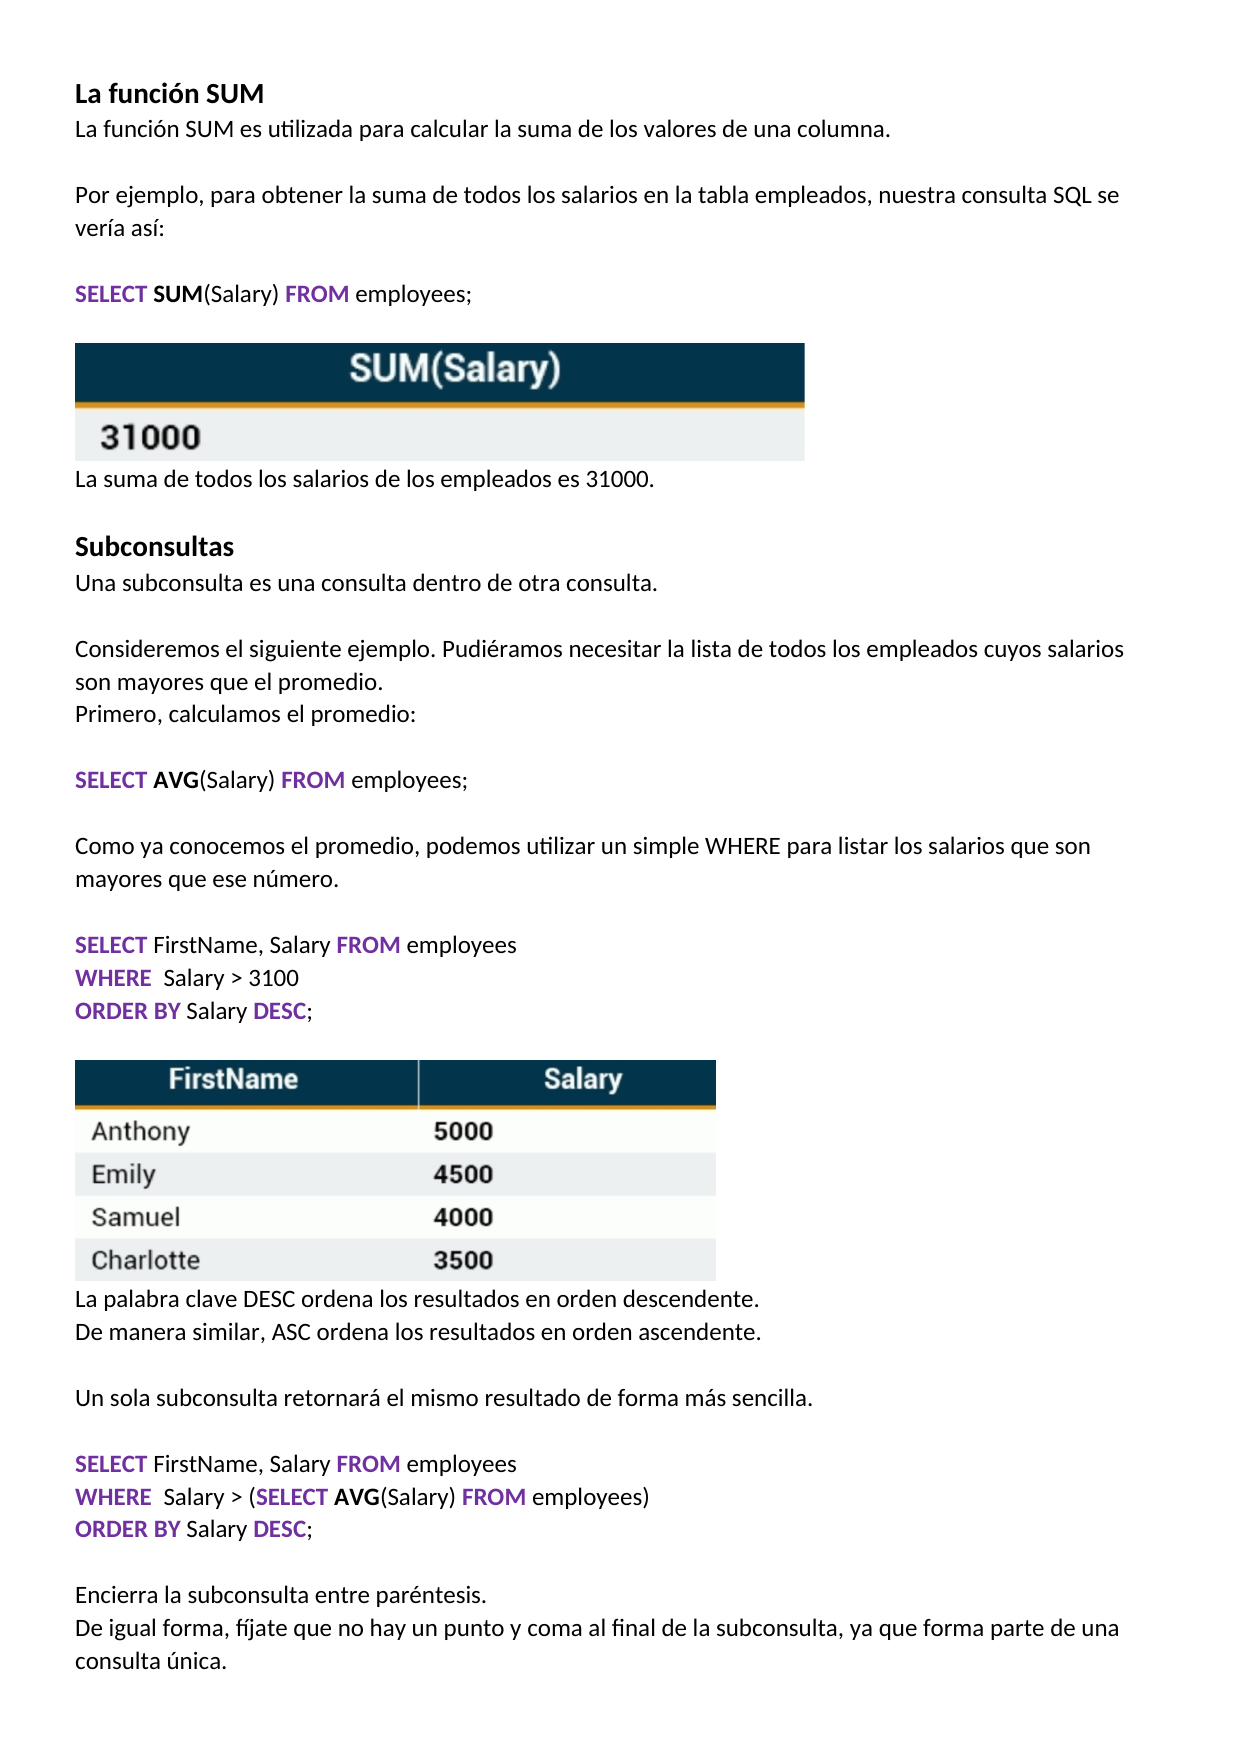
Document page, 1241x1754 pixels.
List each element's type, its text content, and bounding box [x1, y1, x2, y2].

text Encierra la subconsulta entre paréntesis. [75, 1579, 1165, 1610]
picture [75, 401, 805, 461]
text Subconsultas [75, 528, 1165, 564]
text De igual forma, fíjate que no hay un punto y coma al final de la subconsulta, ya que forma parte de una consulta única. [75, 1612, 1165, 1676]
picture [170, 1066, 298, 1089]
text Una subconsulta es una consulta dentro de otra consulta. [75, 567, 1165, 597]
text Consideremos el siguiente ejemplo. Pudiéramos necesitar la lista de todos los empleados cuyos salarios son mayores que el promedio. [75, 633, 1165, 696]
picture [349, 349, 561, 391]
text SELECT FirstName, Salary FROM employees [75, 1448, 1165, 1478]
text Como ya conocemos el promedio, podemos utilizar un simple WHERE para listar los salarios que son mayores que ese número. [75, 830, 1165, 894]
text Por ejemplo, para obtener la suma de todos los salarios en la tabla empleados, nuestra consulta SQL se vería así: [75, 179, 1165, 243]
text Primero, calculamos el promedio: [75, 699, 1165, 729]
text SELECT FirstName, Salary FROM employees [75, 929, 1165, 959]
text ORDER BY Salary DESC; [75, 1514, 1165, 1544]
text La palabra clave DESC ordena los resultados en orden descendente. [75, 1283, 1165, 1314]
text ORDER BY Salary DESC; [75, 995, 1165, 1025]
text WHERE Salary > (SELECT AVG(Salary) FROM employees) [75, 1481, 1165, 1511]
text SELECT AVG(Salary) FROM employees; [75, 764, 1165, 795]
text SELECT SUM(Salary) FROM employees; [75, 278, 1165, 308]
text De manera similar, ASC ordena los resultados en orden ascendente. [75, 1316, 1165, 1347]
text La función SUM [75, 75, 1165, 111]
picture [544, 1066, 623, 1095]
text La función SUM es utilizada para calcular la suma de los valores de una columna. [75, 113, 1165, 144]
text WHERE Salary > 3100 [75, 962, 1165, 992]
picture [75, 1060, 716, 1281]
text La suma de todos los salarios de los empleados es 31000. [75, 463, 1165, 493]
text Un sola subconsulta retornará el mismo resultado de forma más sencilla. [75, 1382, 1165, 1412]
